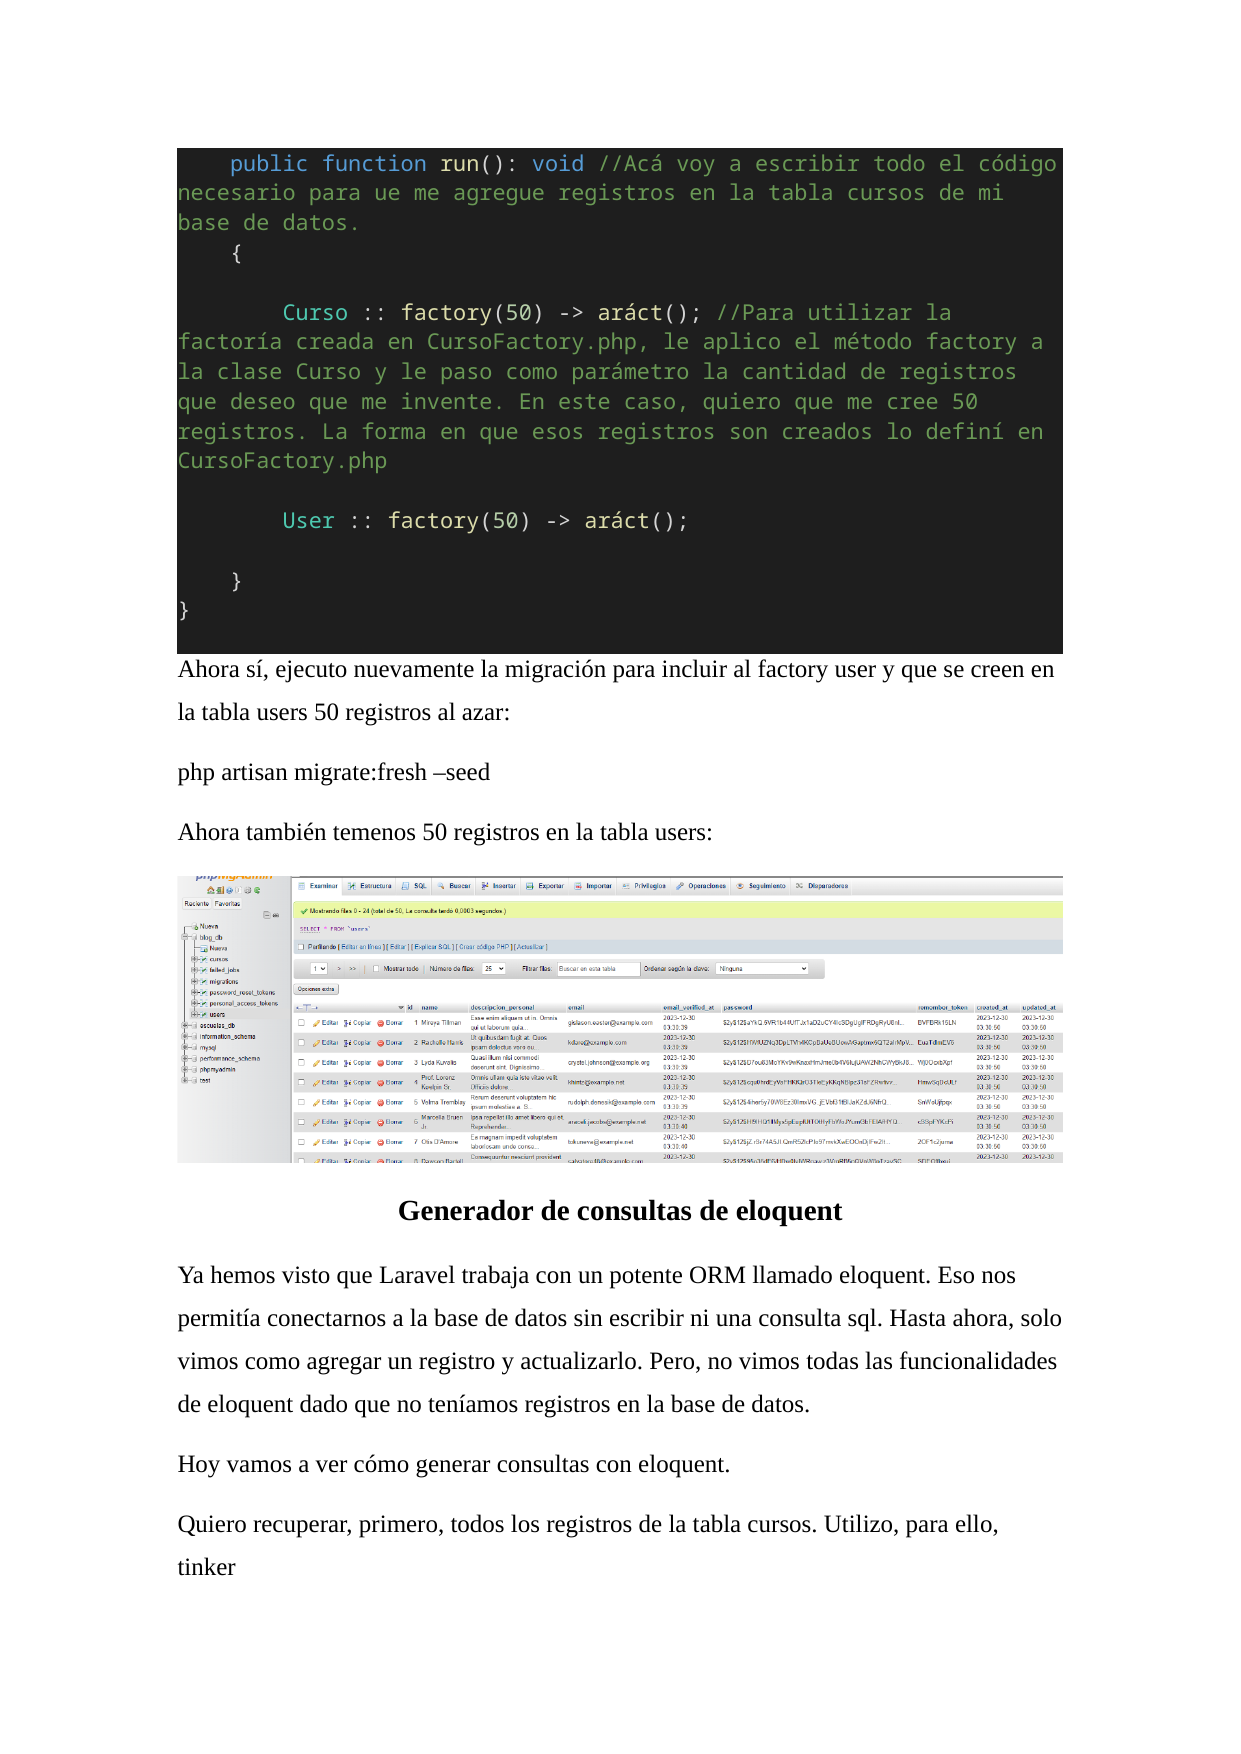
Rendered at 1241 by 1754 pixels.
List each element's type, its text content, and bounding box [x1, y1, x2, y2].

text } [177, 594, 1063, 624]
text Ya hemos visto que Laravel trabaja con un potente ORM llamado eloquent. Eso nos permitía conectarnos a la base de datos sin escribir ni una consulta sql. Hasta ahora, solo vimos como agregar un registro y actualizarlo. Pero, no vimos todas las funcionalidades de eloquent dado que no teníamos registros en la base de datos. [177, 1260, 1063, 1418]
text public function run(): void //Acá voy a escribir todo el código necesario para ue me agregue registros en la tabla cursos de mi base de datos. [177, 148, 1063, 237]
text Curso :: factory(50) -> aráct(); //Para utilizar la factoría creada en CursoFactory.php, le aplico el método factory a la clase Curso y le paso como parámetro la cantidad de registros que deseo que me invente. En este caso, quiero que me cree 50 registros. La forma en que esos registros son creados lo definí en CursoFactory.php [177, 297, 1063, 475]
text Quiero recuperar, primero, todos los registros de la tabla cursos. Utilizo, para ello, tinker [177, 1509, 1063, 1581]
text { [177, 237, 1063, 267]
text Hoy vamos a ver cómo generar consultas con eloquent. [177, 1449, 1063, 1478]
text Ahora también temenos 50 registros en la tabla users: [177, 817, 1063, 846]
text } [177, 565, 1063, 594]
text Ahora sí, ejecuto nuevamente la migración para incluir al factory user y que se creen en la tabla users 50 registros al azar: [177, 654, 1063, 726]
picture [177, 876, 1063, 1163]
text Generador de consultas de eloquent [177, 1193, 1063, 1227]
text php artisan migrate:fresh –seed [177, 757, 1063, 786]
text User :: factory(50) -> aráct(); [177, 505, 1063, 535]
